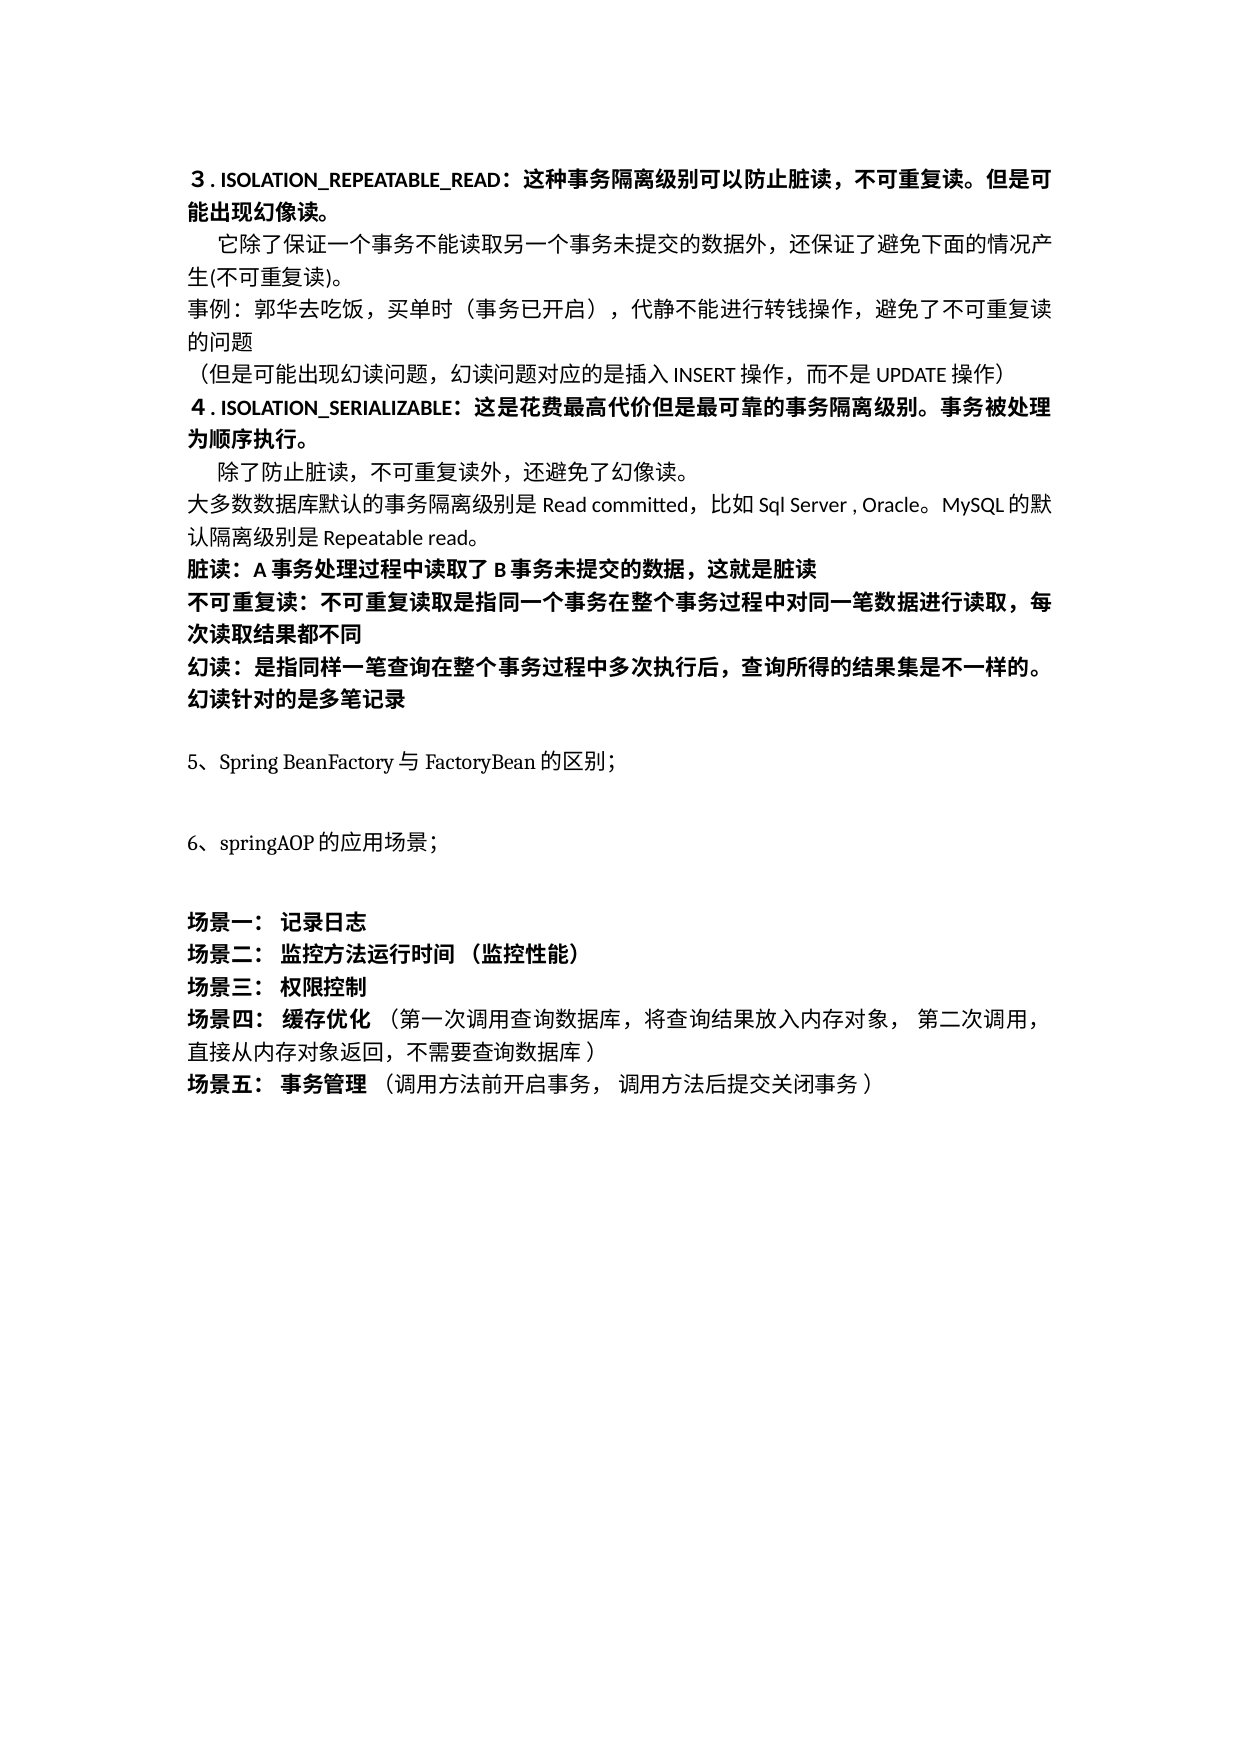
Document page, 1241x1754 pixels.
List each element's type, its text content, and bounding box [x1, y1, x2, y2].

text ４. ISOLATION_SERIALIZABLE：这是花费最高代价但是最可靠的事务隔离级别。事务被处理为顺序执行。 [187, 389, 1053, 454]
text 大多数数据库默认的事务隔离级别是Read committed，比如Sql Server , Oracle。MySQL的默认隔离级别是Repeatable read。 [187, 487, 1053, 552]
text 场景三： 权限控制 [187, 969, 1053, 1002]
text 除了防止脏读，不可重复读外，还避免了幻像读。 [187, 454, 1053, 487]
text 脏读：A事务处理过程中读取了B事务未提交的数据，这就是脏读 [187, 552, 1053, 584]
text 场景四： 缓存优化 （第一次调用查询数据库，将查询结果放入内存对象， 第二次调用， 直接从内存对象返回，不需要查询数据库 ） [187, 1002, 1053, 1067]
text 场景五： 事务管理 （调用方法前开启事务， 调用方法后提交关闭事务 ） [187, 1067, 1053, 1099]
text ３. ISOLATION_REPEATABLE_READ：这种事务隔离级别可以防止脏读，不可重复读。但是可能出现幻像读。 [187, 162, 1053, 227]
text 不可重复读：不可重复读取是指同一个事务在整个事务过程中对同一笔数据进行读取，每次读取结果都不同 [187, 584, 1053, 649]
text 事例：郭华去吃饭，买单时（事务已开启），代静不能进行转钱操作，避免了不可重复读的问题 [187, 292, 1053, 357]
text 场景一： 记录日志 [187, 904, 1053, 937]
subtitle 5、Spring BeanFactory与FactoryBean的区别； [187, 744, 1053, 776]
text 场景二： 监控方法运行时间 （监控性能） [187, 937, 1053, 969]
subtitle 6、springAOP的应用场景； [187, 824, 1053, 857]
text （但是可能出现幻读问题，幻读问题对应的是插入INSERT操作，而不是UPDATE操作） [187, 357, 1053, 389]
text 幻读：是指同样一笔查询在整个事务过程中多次执行后，查询所得的结果集是不一样的。幻读针对的是多笔记录 [187, 649, 1053, 714]
text 它除了保证一个事务不能读取另一个事务未提交的数据外，还保证了避免下面的情况产生(不可重复读)。 [187, 227, 1053, 292]
